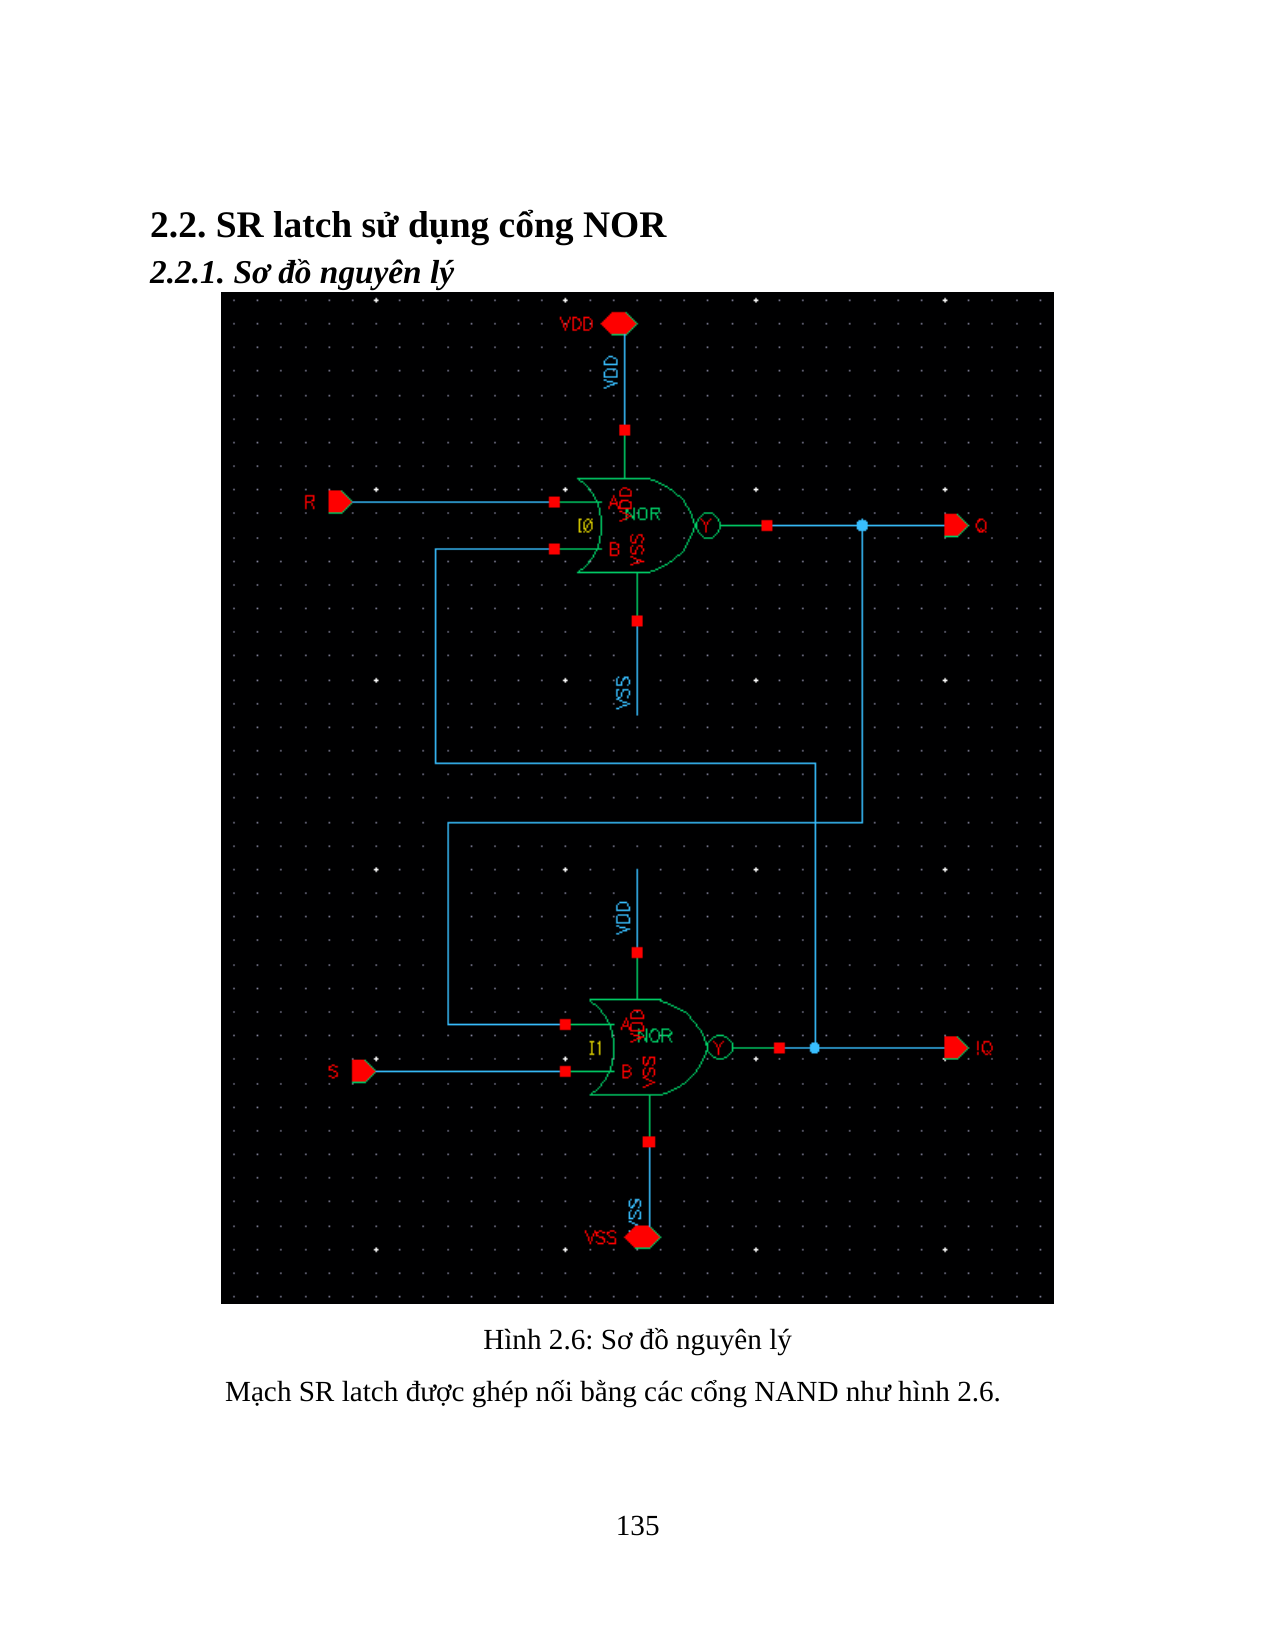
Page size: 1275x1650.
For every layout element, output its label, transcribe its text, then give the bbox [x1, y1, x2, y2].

picture [221, 292, 1054, 1304]
subtitle 2.2. SR latch sử dụng cổng NOR [150, 202, 1125, 245]
text Hình 2.6: Sơ đồ nguyên lý [150, 1322, 1125, 1356]
text Mạch SR latch được ghép nối bằng các cổng NAND như hình 2.6. [150, 1374, 1125, 1408]
subtitle 2.2.1. Sơ đồ nguyên lý [150, 252, 1125, 290]
